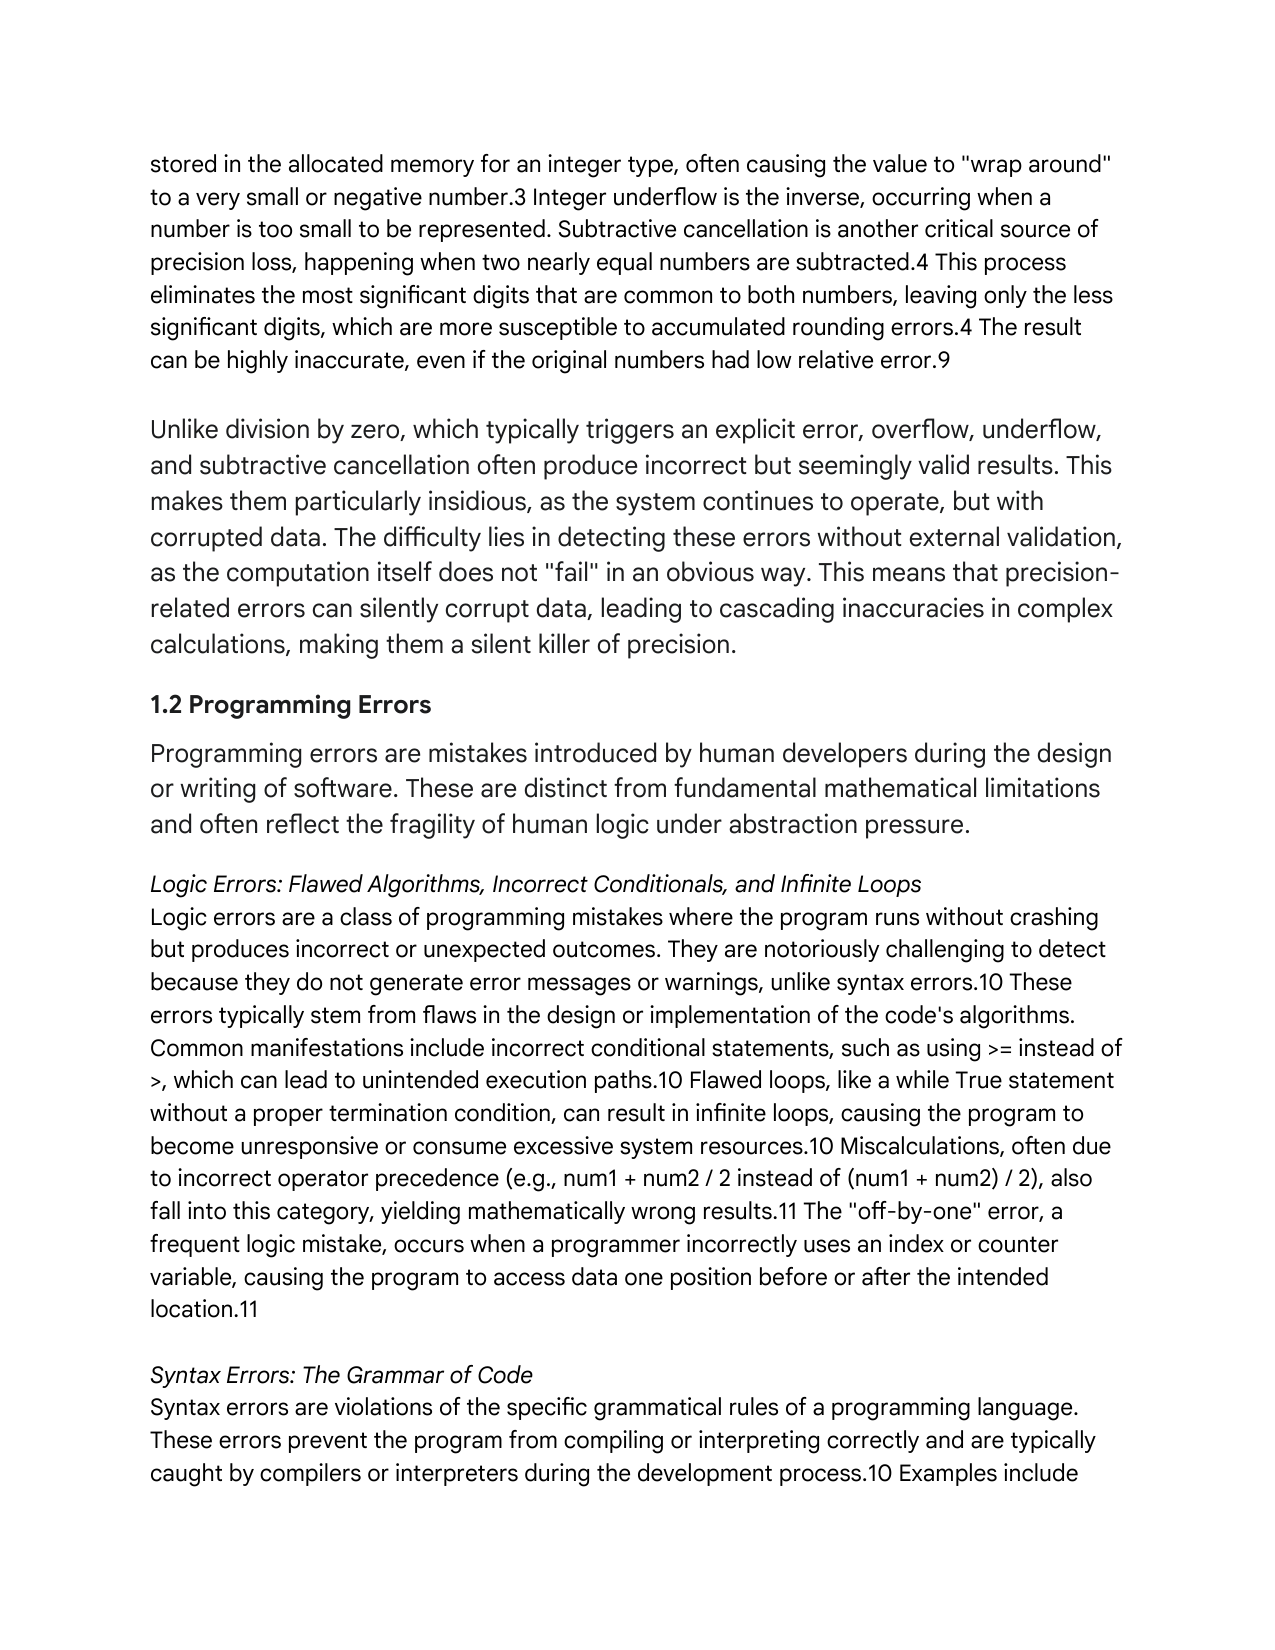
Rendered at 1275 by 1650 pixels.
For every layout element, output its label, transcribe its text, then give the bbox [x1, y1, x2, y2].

text Syntax Errors: The Grammar of Code [150, 1328, 1125, 1389]
text Logic Errors: Flawed Algorithms, Incorrect Conditionals, and Infinite Loops [150, 870, 1125, 899]
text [150, 150, 1125, 375]
text Logic errors are a class of programming mistakes where the program runs without crashing but produces incorrect or unexpected outcomes. They are notoriously challenging to detect because they do not generate error messages or warnings, unlike syntax errors.10 These errors typically stem from flaws in the design or implementation of the code's algorithms. Common manifestations include incorrect conditional statements, such as using >= instead of >, which can lead to unintended execution paths.10 Flawed loops, like a while True statement without a proper termination condition, can result in infinite loops, causing the program to become unresponsive or consume excessive system resources.10 Miscalculations, often due to incorrect operator precedence (e.g., num1 + num2 / 2 instead of (num1 + num2) / 2), also fall into this category, yielding mathematically wrong results.11 The "off-by-one" error, a frequent logic mistake, occurs when a programmer incorrectly uses an index or counter variable, causing the program to access data one position before or after the intended location.11 [150, 903, 1125, 1324]
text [150, 1393, 1125, 1488]
subtitle 1.2 Programming Errors [150, 690, 1125, 721]
text Programming errors are mistakes introduced by human developers during the design or writing of software. These are distinct from fundamental mathematical limitations and often reflect the fragility of human logic under abstraction pressure. [150, 738, 1125, 841]
text Unlike division by zero, which typically triggers an explicit error, overflow, underflow, and subtractive cancellation often produce incorrect but seemingly valid results. This makes them particularly insidious, as the system continues to operate, but with corrupted data. The difficulty lies in detecting these errors without external validation, as the computation itself does not "fail" in an obvious way. This means that precision-related errors can silently corrupt data, leading to cascading inaccuracies in complex calculations, making them a silent killer of precision. [150, 379, 1125, 660]
